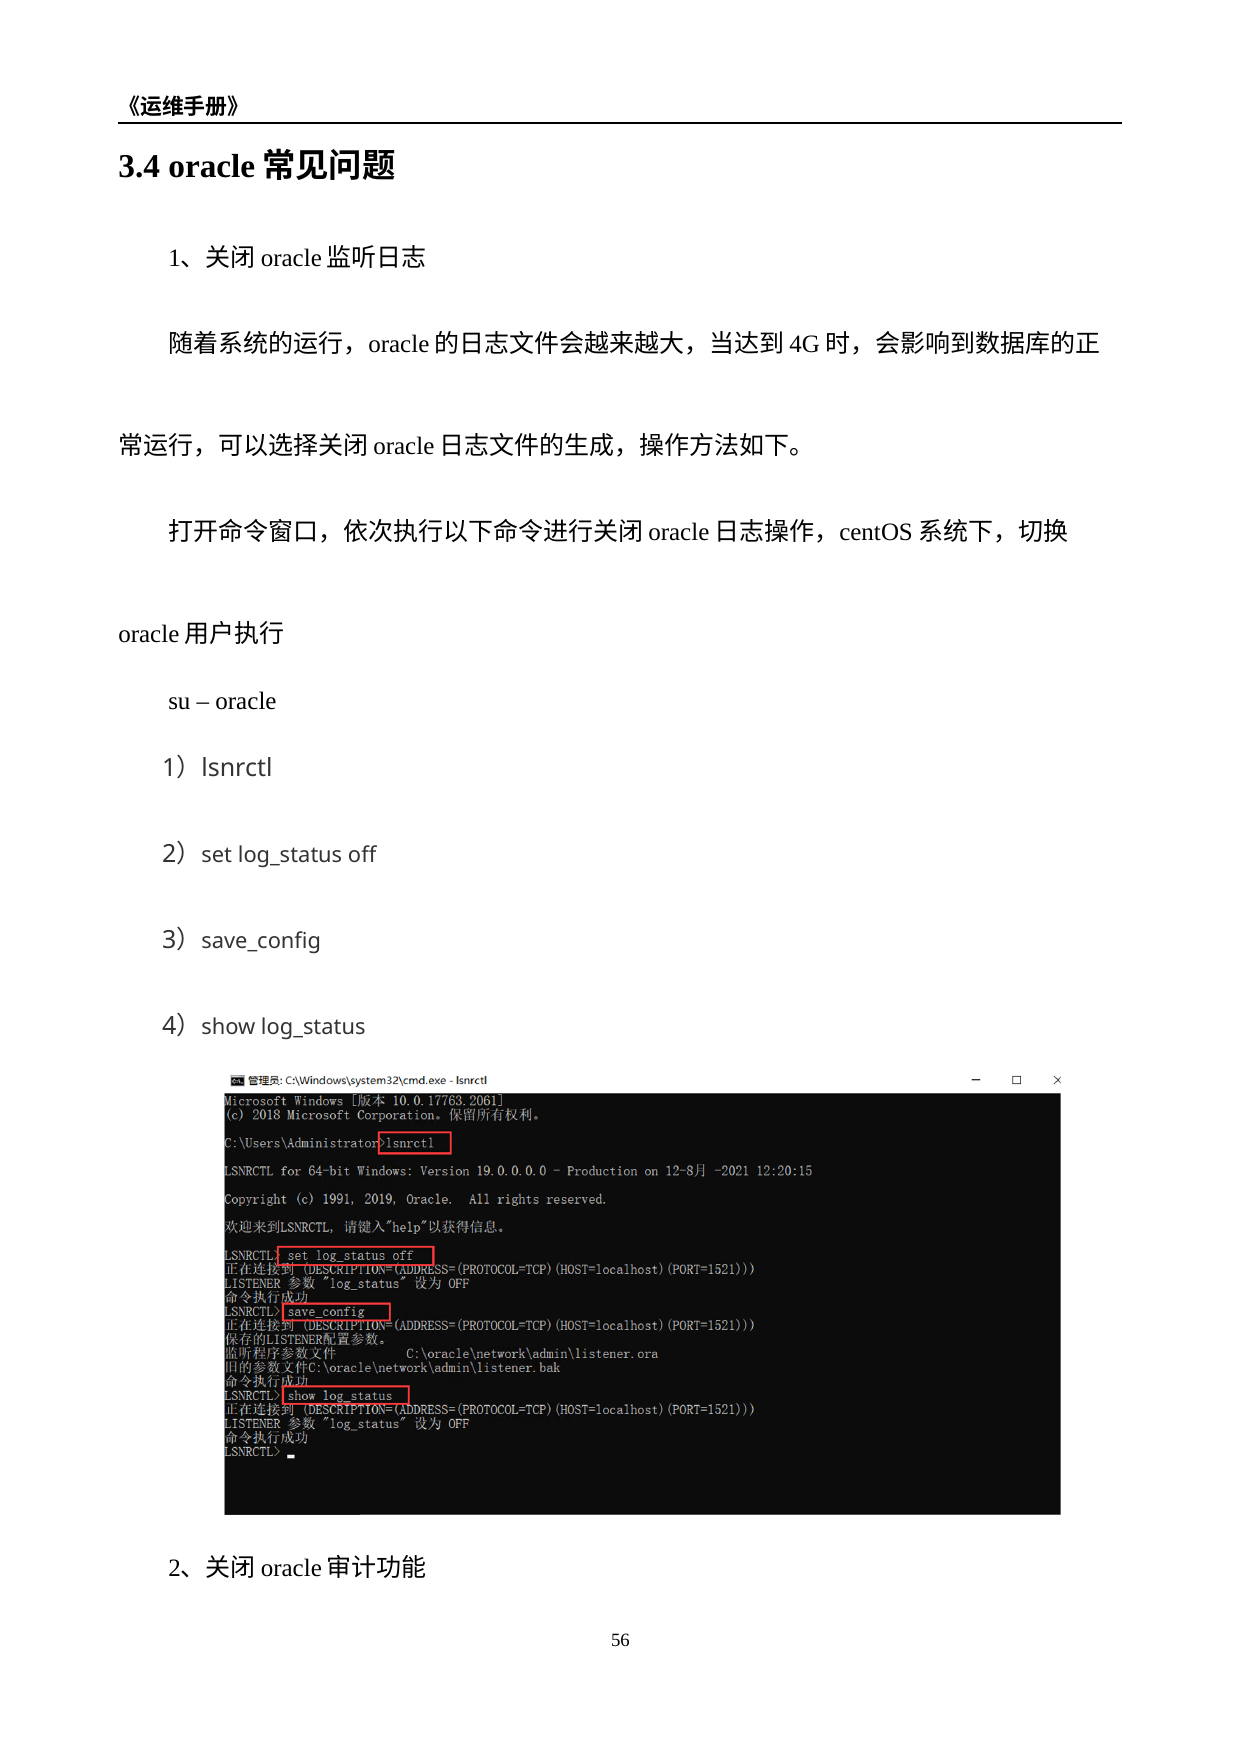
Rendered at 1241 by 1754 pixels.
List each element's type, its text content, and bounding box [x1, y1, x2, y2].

text 1、关闭oracle监听日志 [118, 221, 1122, 289]
text 2）set log_status off [118, 818, 1122, 886]
text su – oracle [118, 683, 1122, 717]
picture [223, 1075, 1061, 1516]
text 3）save_config [118, 904, 1122, 972]
text 4）show log_status [118, 990, 1122, 1058]
text 随着系统的运行，oracle的日志文件会越来越大，当达到4G时，会影响到数据库的正常运行，可以选择关闭oracle日志文件的生成，操作方法如下。 [118, 307, 1122, 477]
subtitle 3.4 oracle常见问题 [118, 129, 1122, 197]
text 打开命令窗口，依次执行以下命令进行关闭oracle日志操作，centOS系统下，切换oracle用户执行 [118, 495, 1122, 665]
text 2、关闭oracle审计功能 [118, 1532, 1122, 1599]
text 1）lsnrctl [118, 732, 1122, 799]
